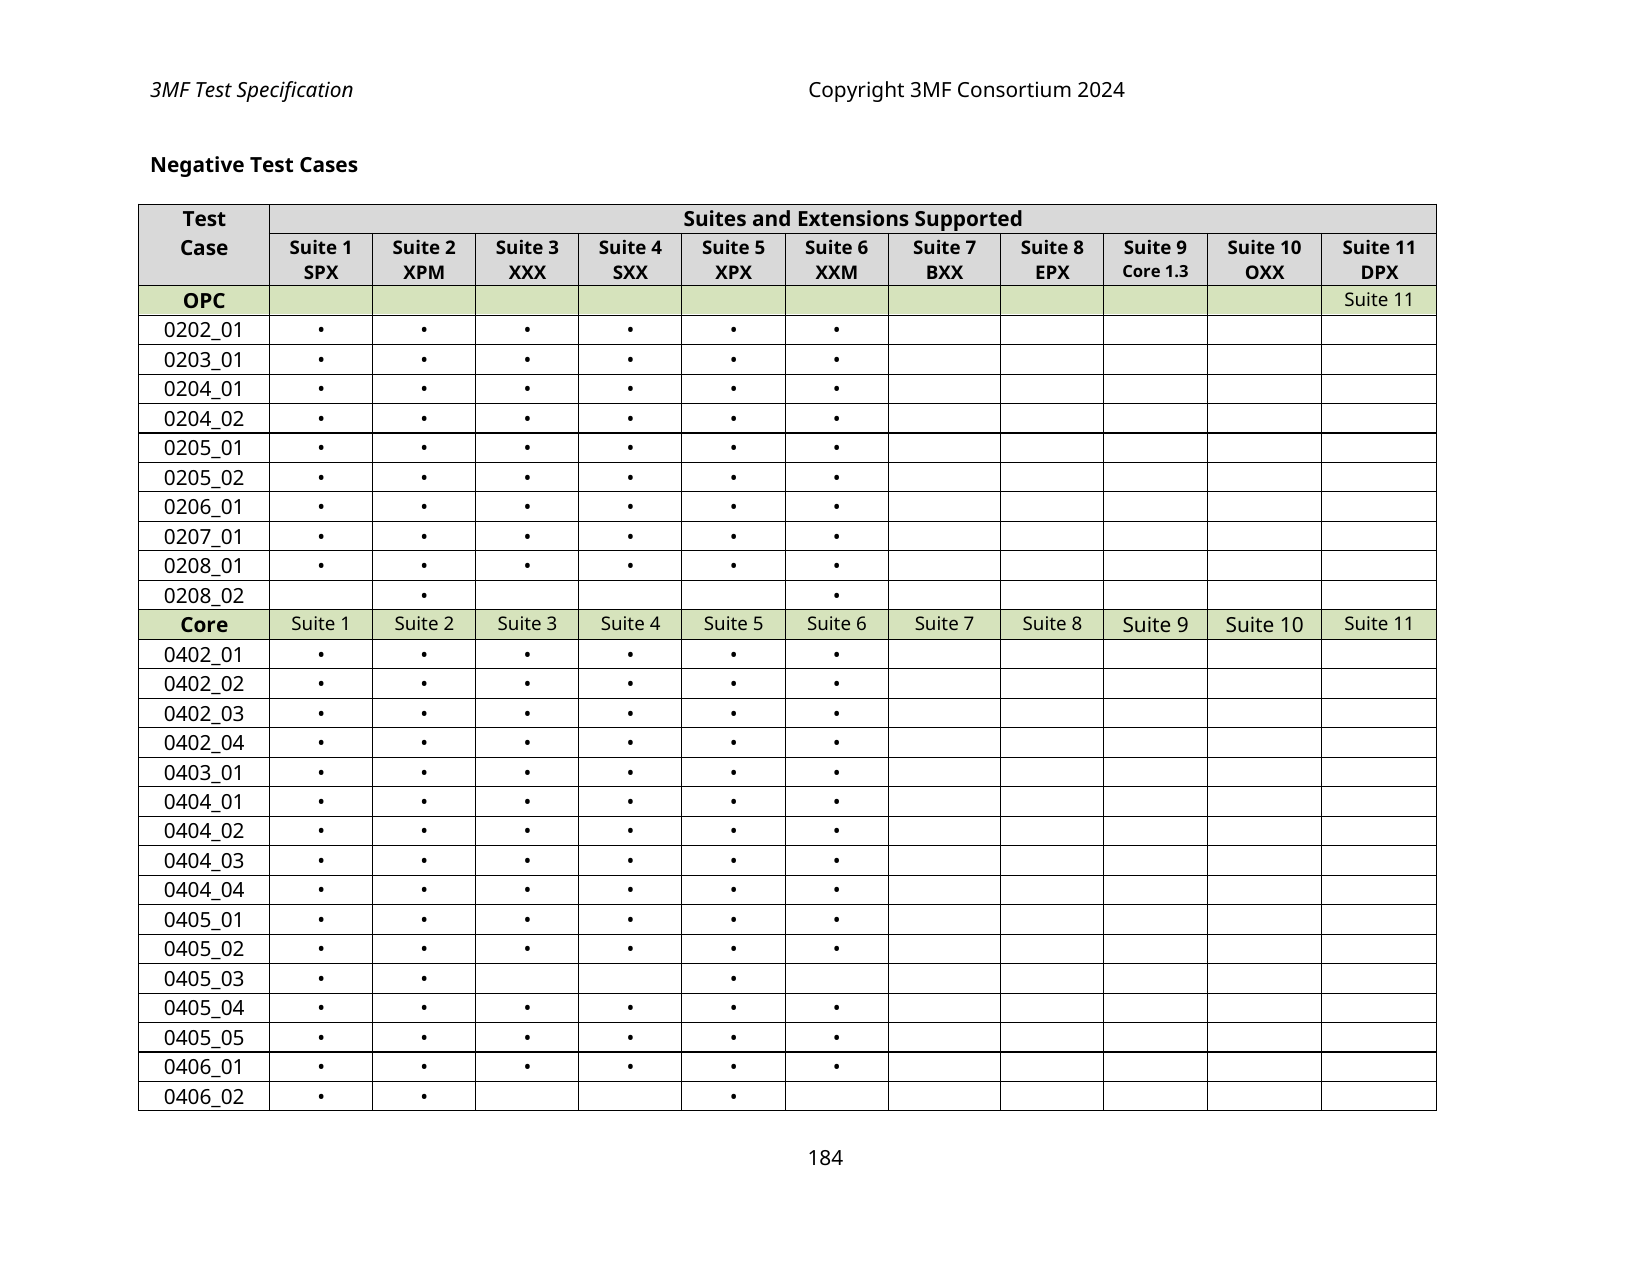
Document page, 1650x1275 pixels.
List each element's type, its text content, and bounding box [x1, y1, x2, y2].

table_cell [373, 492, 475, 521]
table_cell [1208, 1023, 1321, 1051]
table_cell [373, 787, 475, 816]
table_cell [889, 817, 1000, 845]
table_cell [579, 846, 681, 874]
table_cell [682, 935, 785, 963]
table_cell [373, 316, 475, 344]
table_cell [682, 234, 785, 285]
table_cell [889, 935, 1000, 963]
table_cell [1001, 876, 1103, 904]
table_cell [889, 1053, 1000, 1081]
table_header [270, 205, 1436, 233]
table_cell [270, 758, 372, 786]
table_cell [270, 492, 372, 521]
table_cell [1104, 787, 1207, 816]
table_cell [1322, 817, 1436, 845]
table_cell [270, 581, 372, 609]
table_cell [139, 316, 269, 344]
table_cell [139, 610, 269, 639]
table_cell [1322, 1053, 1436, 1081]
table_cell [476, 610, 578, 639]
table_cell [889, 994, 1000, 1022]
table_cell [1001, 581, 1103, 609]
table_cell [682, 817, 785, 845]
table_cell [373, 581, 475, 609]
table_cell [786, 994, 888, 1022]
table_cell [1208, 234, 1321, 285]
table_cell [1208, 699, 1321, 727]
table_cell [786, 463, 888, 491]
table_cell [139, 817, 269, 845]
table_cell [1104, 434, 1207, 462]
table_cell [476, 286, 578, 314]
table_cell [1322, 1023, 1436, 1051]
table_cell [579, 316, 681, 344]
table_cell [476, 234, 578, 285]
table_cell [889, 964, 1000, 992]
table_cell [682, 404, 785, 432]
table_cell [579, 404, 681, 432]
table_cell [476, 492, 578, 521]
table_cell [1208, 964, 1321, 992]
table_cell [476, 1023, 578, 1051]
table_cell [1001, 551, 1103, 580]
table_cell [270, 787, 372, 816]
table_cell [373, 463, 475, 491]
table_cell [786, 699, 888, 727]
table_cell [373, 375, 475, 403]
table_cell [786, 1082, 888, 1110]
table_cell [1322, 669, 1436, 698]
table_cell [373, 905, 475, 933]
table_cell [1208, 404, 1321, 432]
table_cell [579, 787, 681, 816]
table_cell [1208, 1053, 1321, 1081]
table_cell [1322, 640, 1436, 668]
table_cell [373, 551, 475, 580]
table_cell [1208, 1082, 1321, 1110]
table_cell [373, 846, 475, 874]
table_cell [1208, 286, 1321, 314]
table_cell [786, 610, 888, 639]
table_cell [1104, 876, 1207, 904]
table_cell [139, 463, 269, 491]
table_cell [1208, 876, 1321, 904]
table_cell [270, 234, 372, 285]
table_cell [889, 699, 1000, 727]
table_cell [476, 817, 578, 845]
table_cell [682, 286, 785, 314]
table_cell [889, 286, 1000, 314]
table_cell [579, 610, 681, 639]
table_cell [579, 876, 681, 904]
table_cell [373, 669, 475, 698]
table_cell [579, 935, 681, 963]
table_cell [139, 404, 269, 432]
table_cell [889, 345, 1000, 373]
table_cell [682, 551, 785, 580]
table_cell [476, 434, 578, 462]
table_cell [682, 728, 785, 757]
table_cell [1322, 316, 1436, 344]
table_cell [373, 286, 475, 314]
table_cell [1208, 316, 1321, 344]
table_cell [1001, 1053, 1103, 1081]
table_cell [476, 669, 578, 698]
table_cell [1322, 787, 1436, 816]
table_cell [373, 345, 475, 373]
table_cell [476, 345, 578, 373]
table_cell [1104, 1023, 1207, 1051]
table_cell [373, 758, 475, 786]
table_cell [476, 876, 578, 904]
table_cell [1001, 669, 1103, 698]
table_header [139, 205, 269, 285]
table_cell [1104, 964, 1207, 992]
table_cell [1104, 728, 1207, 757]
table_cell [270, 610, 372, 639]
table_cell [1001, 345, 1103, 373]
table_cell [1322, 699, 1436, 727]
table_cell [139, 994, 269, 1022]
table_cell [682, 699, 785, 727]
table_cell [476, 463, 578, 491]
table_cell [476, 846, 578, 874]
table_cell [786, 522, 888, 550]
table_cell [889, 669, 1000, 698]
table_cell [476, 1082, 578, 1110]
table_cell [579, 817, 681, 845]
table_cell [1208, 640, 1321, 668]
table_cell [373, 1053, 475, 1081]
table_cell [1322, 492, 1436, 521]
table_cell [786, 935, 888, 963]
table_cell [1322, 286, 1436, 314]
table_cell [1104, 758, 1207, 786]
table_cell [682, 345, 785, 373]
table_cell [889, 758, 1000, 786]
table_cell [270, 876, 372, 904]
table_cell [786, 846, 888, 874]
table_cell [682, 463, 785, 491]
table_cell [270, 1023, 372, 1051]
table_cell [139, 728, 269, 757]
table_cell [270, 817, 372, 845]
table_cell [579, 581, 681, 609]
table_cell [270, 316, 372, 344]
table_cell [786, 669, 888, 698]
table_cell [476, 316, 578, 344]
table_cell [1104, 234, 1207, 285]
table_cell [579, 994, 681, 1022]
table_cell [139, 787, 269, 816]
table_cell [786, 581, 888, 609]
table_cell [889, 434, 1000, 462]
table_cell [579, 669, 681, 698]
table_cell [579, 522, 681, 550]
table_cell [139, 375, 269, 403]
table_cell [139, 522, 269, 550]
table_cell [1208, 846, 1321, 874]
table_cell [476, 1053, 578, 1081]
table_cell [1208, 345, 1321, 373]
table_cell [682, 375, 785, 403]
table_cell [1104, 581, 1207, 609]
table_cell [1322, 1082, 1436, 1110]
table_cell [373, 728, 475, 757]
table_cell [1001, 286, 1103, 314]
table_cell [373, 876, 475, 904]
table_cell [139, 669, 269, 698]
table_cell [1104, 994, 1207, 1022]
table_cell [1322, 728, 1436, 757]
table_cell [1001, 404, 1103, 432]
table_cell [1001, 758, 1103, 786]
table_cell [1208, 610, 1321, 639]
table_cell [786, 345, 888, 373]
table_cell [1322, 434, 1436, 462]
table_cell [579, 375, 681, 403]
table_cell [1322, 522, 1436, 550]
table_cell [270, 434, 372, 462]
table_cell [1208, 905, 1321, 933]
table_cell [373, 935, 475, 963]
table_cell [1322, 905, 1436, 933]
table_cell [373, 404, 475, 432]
text Negative Test Cases [150, 150, 1500, 178]
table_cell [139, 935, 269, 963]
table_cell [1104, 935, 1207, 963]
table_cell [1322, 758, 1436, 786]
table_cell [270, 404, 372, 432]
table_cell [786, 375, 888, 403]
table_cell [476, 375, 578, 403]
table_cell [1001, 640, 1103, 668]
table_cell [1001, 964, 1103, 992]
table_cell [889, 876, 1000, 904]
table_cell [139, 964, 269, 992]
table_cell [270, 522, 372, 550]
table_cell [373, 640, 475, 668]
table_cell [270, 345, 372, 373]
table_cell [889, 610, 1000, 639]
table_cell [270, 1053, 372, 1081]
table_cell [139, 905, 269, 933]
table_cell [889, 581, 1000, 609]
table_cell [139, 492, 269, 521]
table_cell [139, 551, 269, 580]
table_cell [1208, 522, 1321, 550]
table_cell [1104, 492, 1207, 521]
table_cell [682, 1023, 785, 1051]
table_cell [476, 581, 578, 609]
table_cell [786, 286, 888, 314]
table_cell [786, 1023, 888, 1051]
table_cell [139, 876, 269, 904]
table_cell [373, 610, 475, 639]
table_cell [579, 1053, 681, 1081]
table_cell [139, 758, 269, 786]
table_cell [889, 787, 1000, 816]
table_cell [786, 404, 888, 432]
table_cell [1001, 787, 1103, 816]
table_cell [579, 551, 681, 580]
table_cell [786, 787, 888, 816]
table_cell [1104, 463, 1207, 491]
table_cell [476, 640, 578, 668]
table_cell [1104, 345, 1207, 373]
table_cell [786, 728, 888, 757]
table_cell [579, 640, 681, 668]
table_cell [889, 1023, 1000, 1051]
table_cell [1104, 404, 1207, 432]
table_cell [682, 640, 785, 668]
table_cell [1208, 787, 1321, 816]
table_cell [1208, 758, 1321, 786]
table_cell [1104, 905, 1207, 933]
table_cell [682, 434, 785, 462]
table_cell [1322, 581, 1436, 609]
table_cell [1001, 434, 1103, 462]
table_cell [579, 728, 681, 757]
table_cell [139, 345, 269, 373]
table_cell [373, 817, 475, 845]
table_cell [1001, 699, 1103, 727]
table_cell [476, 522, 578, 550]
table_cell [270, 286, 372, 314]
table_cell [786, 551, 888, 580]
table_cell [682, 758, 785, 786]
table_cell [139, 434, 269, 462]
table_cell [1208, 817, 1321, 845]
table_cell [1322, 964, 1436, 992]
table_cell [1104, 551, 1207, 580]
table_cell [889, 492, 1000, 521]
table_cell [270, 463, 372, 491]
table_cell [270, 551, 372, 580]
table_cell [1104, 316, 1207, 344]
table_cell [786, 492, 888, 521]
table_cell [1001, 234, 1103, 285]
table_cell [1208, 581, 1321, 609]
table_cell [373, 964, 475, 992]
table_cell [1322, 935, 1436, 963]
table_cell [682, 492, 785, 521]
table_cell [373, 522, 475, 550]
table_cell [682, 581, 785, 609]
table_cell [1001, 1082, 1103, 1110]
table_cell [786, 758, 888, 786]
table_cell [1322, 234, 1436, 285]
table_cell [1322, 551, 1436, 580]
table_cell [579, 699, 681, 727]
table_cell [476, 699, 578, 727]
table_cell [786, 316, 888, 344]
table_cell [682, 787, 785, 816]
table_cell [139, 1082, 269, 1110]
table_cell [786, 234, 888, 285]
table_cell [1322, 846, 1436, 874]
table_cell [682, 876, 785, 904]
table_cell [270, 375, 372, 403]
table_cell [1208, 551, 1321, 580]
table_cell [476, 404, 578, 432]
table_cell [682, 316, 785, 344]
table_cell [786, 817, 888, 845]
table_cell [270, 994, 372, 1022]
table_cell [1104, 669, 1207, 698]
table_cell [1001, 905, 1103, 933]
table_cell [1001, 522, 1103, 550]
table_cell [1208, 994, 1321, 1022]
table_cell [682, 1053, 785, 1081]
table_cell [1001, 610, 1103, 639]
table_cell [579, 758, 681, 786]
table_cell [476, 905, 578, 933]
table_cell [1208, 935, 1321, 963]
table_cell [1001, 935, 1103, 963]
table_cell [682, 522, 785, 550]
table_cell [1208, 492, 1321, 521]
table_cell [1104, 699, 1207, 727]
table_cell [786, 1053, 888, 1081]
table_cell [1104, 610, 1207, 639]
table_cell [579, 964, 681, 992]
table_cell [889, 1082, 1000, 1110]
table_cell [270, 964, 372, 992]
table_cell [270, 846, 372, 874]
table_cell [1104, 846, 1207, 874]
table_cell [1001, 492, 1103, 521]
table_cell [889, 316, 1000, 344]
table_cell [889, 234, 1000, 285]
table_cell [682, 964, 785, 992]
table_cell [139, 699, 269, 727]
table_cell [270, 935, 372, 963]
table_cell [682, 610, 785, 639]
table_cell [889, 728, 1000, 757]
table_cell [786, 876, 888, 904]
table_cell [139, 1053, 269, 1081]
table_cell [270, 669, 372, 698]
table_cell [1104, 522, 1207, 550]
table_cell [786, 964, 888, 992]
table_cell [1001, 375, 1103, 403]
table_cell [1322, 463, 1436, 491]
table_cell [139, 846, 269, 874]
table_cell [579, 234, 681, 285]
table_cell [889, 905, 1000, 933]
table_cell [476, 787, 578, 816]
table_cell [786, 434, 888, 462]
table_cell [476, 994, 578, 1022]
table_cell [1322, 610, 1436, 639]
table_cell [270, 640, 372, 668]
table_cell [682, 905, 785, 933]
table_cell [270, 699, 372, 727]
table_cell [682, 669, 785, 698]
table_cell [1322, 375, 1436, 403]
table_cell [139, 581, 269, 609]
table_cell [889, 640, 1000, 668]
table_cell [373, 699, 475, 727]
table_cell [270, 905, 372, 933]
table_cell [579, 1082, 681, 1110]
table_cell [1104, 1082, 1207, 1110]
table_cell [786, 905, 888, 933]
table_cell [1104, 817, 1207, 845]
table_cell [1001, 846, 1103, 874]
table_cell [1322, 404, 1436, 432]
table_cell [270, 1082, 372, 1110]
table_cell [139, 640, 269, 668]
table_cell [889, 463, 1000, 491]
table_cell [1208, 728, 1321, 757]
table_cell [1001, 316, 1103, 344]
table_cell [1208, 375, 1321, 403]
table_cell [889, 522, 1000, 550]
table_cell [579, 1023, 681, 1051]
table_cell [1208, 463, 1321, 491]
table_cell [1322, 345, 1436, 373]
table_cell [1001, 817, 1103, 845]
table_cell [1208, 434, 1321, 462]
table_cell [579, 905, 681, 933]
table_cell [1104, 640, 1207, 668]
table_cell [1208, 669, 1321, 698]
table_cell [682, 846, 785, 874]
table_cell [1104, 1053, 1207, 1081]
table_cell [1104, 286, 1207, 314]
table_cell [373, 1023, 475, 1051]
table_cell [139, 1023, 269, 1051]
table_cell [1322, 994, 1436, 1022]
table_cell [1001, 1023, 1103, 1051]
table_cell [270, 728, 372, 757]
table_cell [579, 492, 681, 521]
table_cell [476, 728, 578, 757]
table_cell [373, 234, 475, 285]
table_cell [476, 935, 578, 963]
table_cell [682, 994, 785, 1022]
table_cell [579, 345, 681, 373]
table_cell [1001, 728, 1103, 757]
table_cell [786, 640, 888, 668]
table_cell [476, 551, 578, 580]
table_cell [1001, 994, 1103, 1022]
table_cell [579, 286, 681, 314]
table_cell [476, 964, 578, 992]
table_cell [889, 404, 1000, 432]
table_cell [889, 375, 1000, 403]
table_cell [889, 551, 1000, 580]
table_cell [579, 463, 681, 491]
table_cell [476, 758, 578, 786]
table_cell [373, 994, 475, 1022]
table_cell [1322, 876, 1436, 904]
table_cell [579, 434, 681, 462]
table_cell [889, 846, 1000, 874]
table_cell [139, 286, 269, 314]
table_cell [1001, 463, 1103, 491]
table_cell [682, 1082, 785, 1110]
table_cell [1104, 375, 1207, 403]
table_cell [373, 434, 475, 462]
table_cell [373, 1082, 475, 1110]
